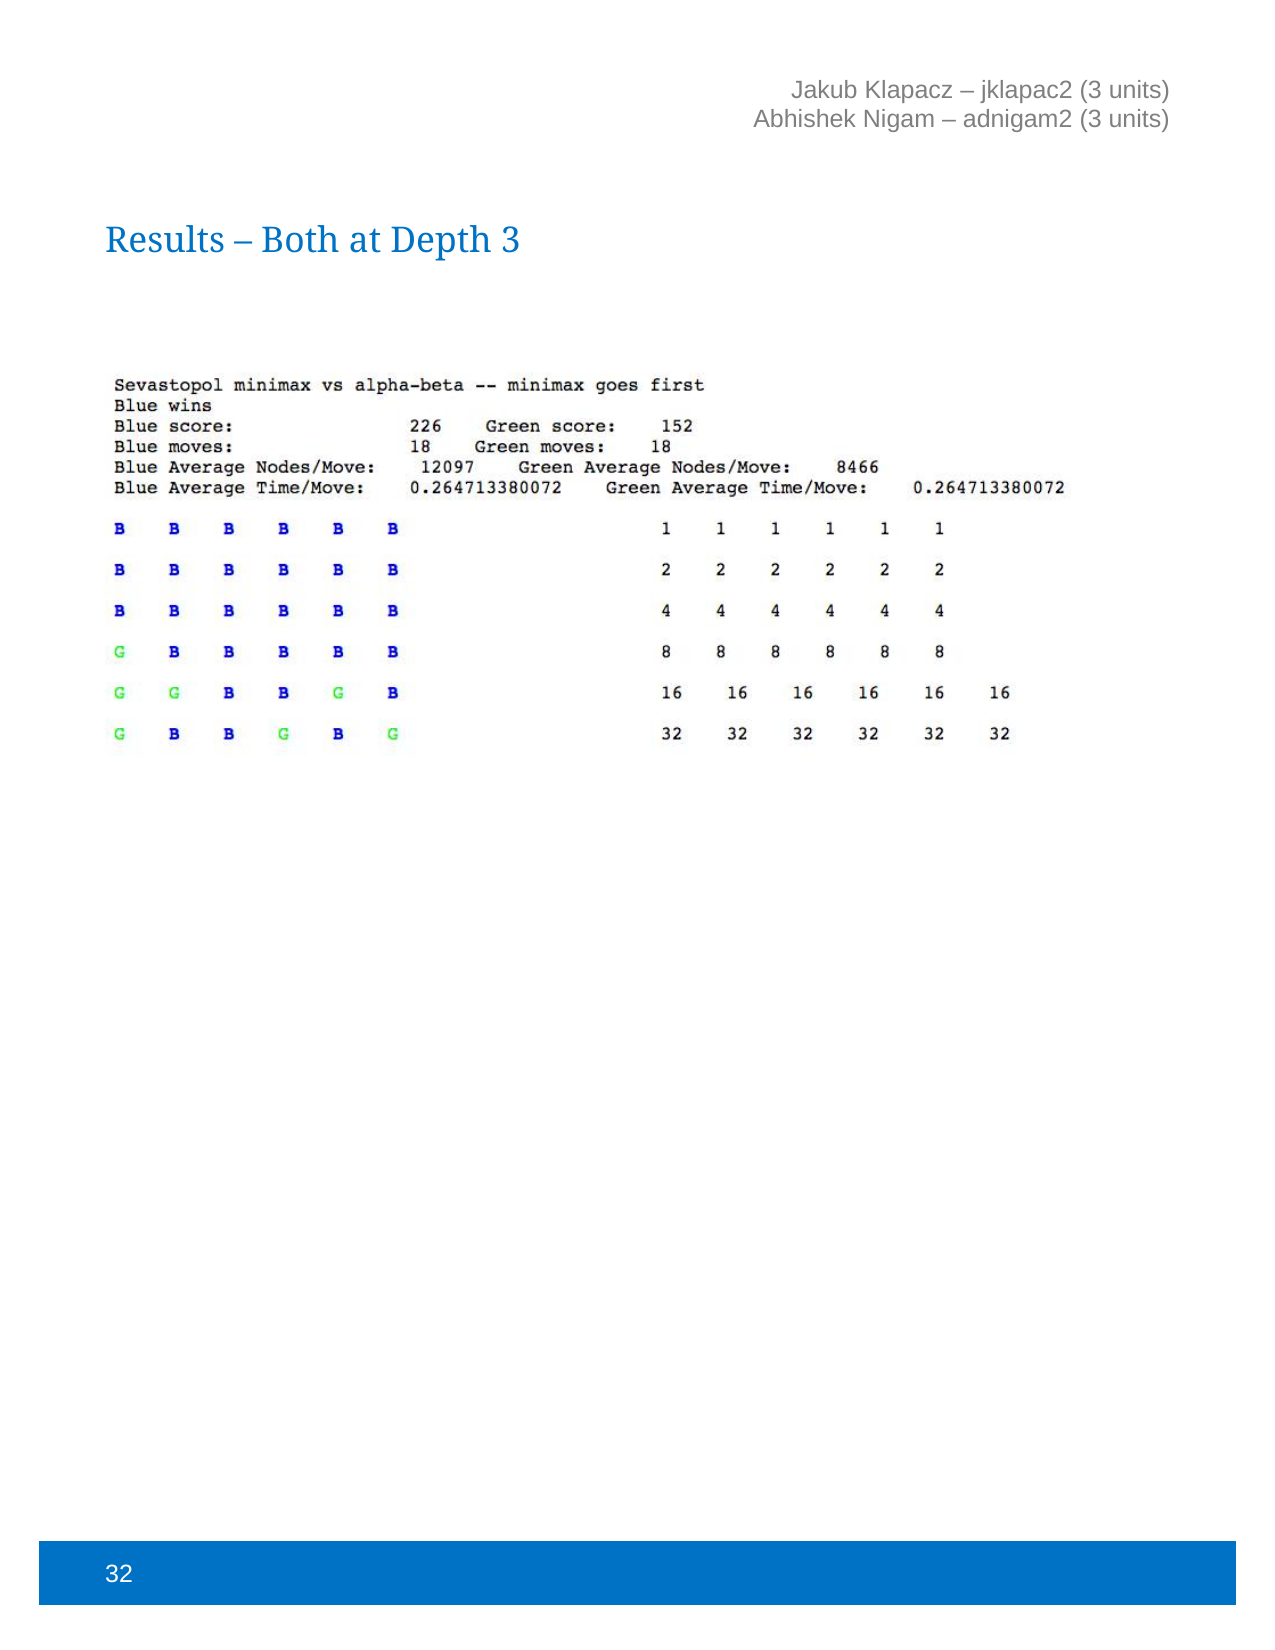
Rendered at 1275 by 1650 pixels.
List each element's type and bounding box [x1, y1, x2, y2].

picture [105, 336, 1170, 784]
